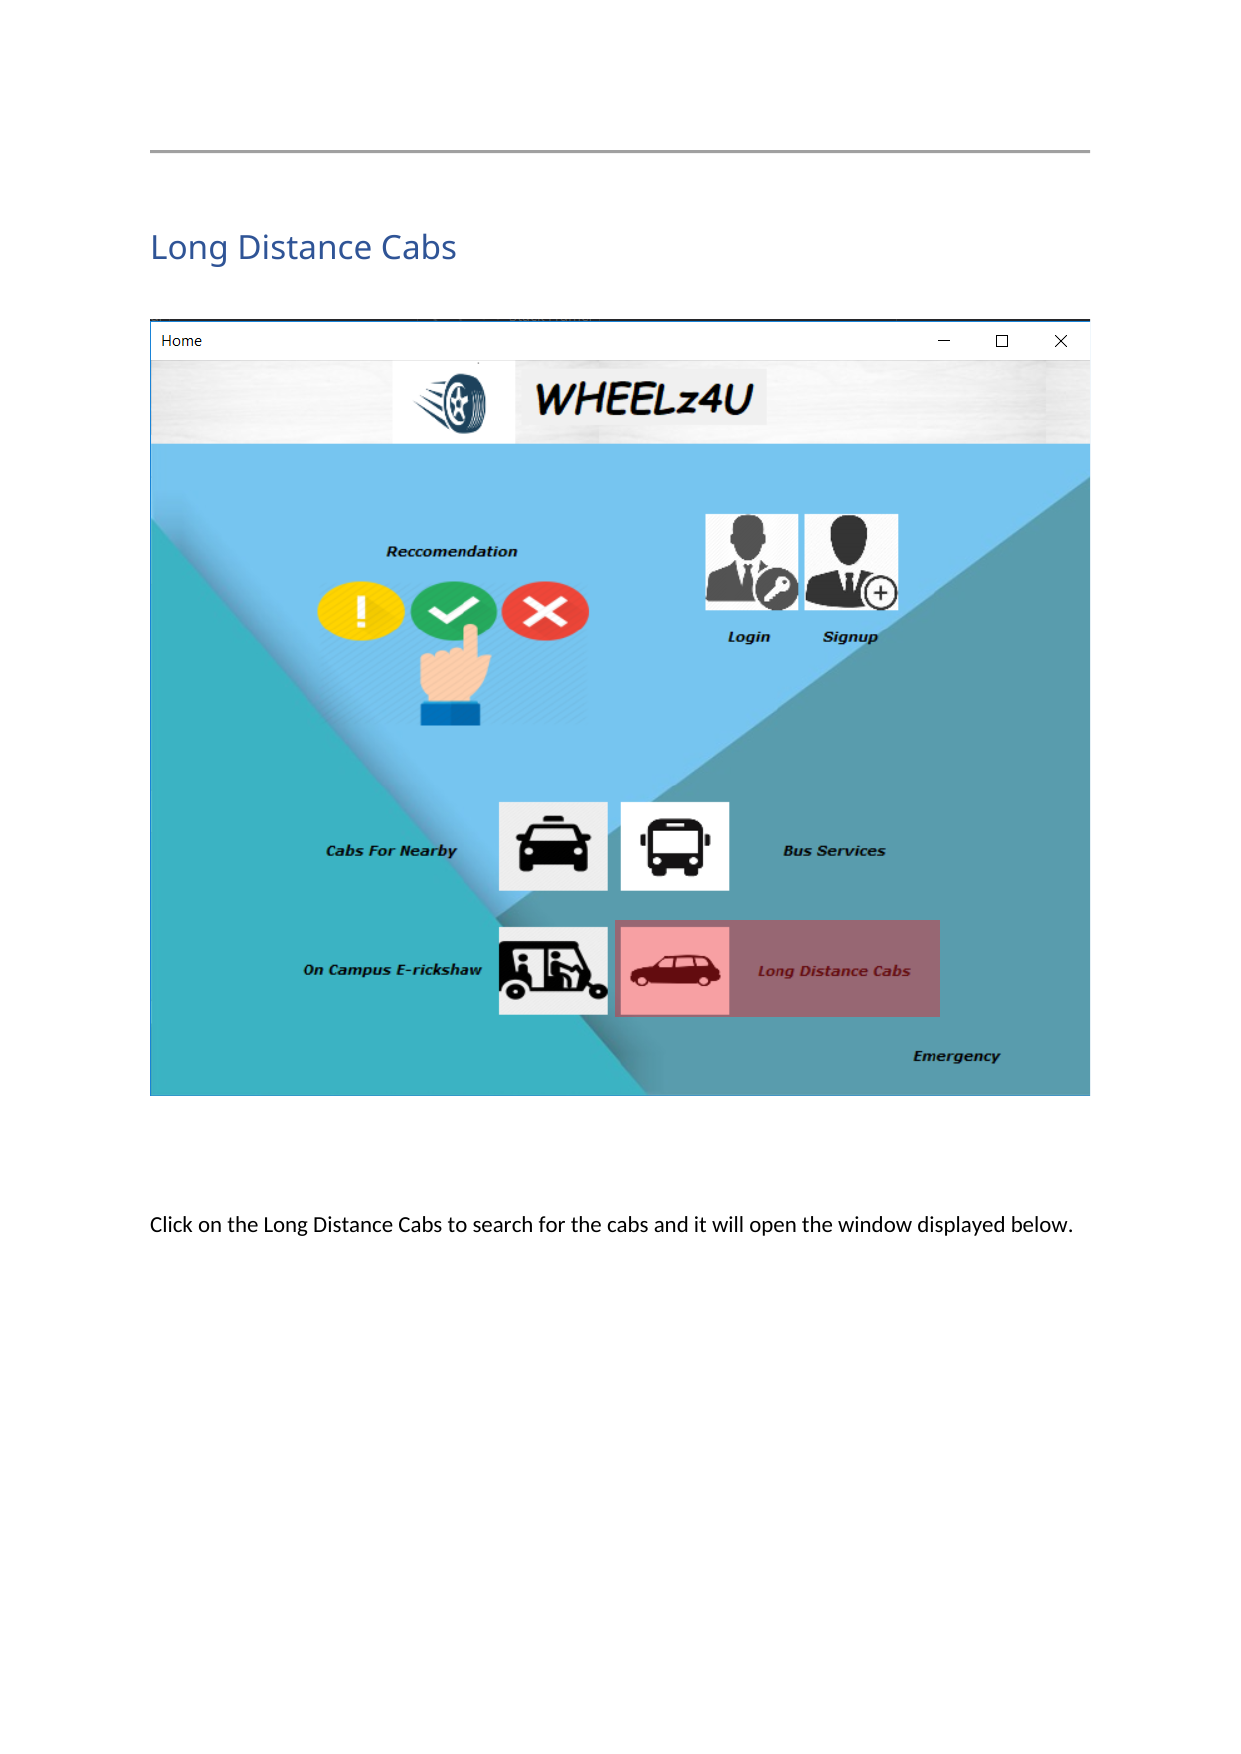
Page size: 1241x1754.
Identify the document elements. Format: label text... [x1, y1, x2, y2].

picture [150, 319, 1091, 1096]
text Click on the Long Distance Cabs to search for the cabs and it will open the window displayed below. [150, 1210, 1090, 1238]
subtitle Long Distance Cabs [150, 224, 1090, 269]
